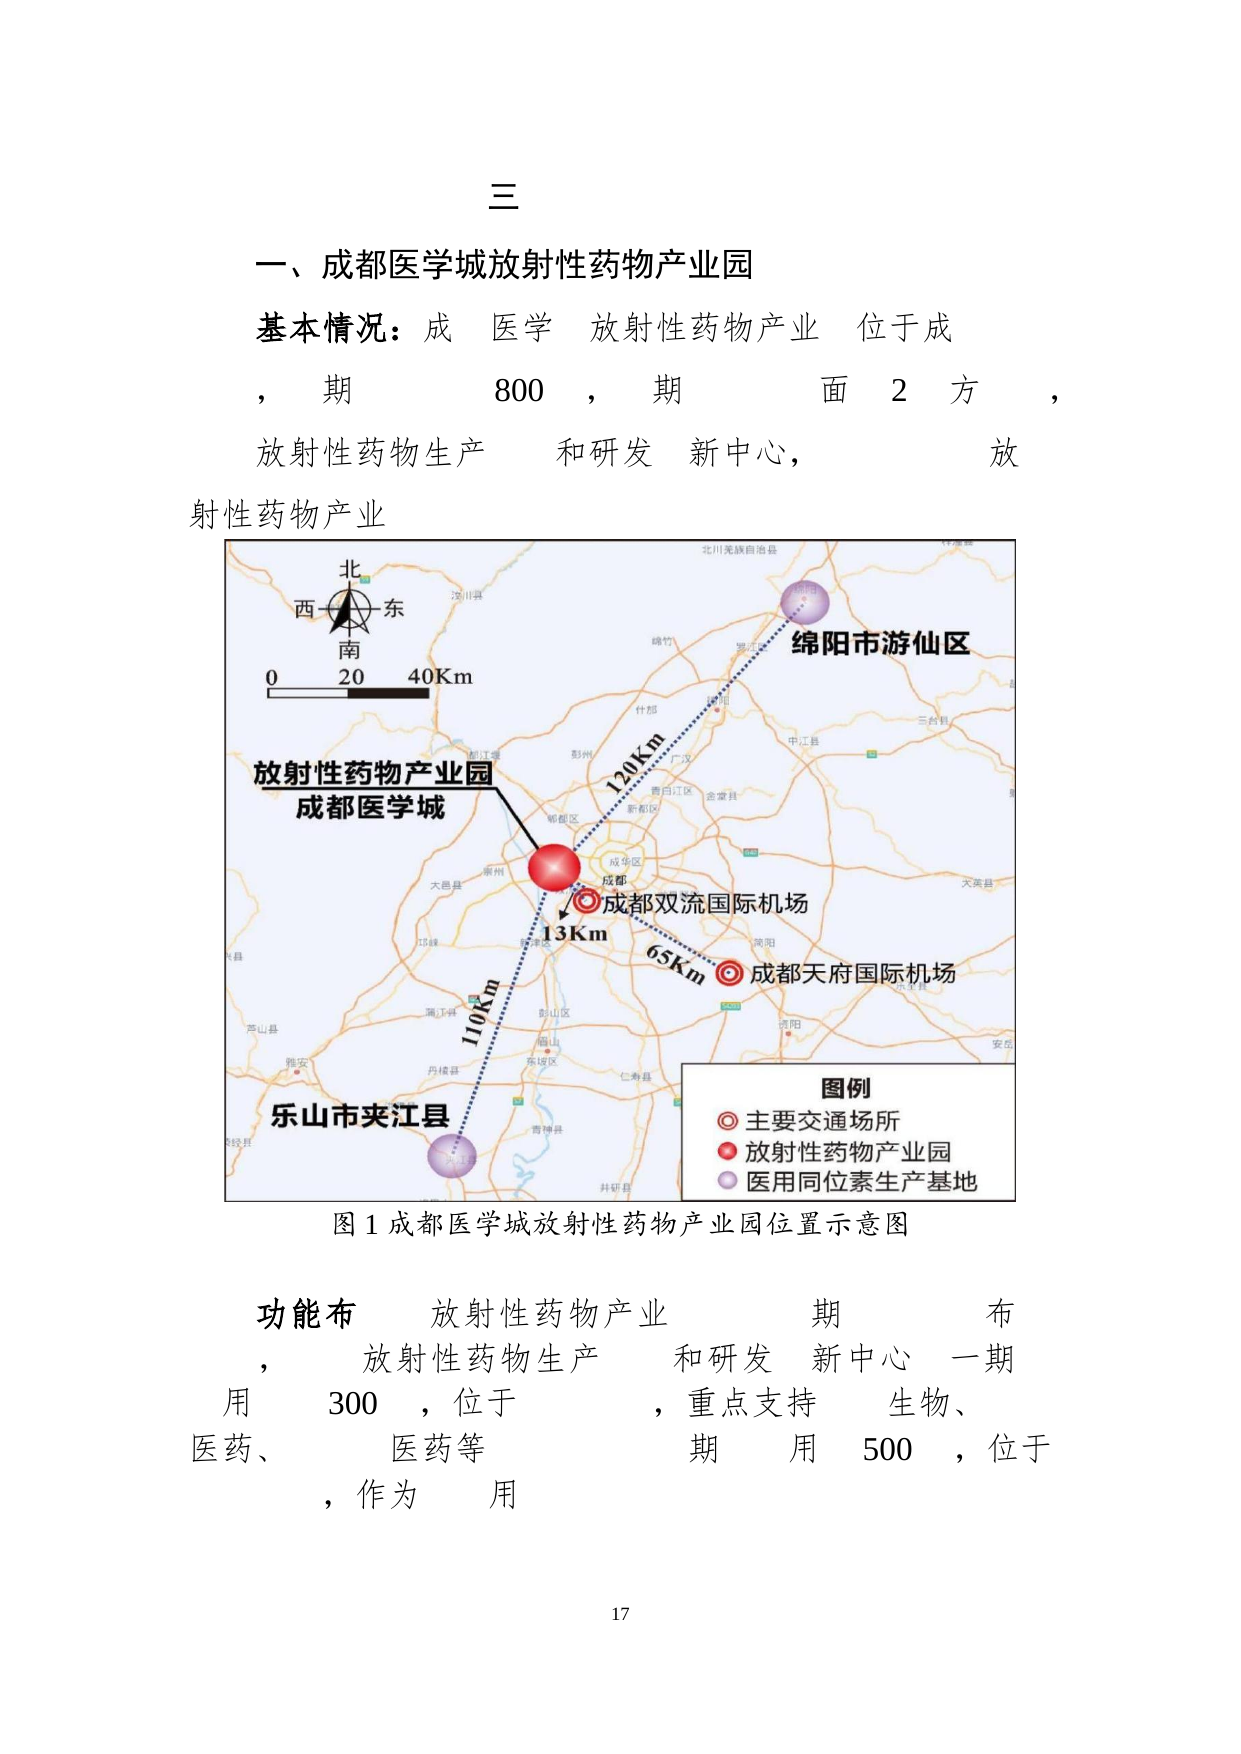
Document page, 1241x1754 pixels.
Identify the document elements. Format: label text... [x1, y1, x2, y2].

text 基本情况：成都医学城放射性药物产业园位于成都温江区，近期规划占地800亩，远期规划占地面积2平方公里，建设放射性药物生产基地和研发创新中心，打造国家级放射性药物产业基地。 [187, 289, 1053, 539]
subtitle 第三章 典型案例分析 [187, 158, 1053, 221]
text 功能布局：放射性药物产业园按照两期进行规划布局建设，建设放射性药物生产基地和研发创新中心。一期规划用地约300亩，位于园区东北，重点支持通瑞生物、远大医药、艾博兹医药等项目建设。二期规划用地500亩，位于园区西南，作为储备用地承接相关项目。 [187, 1288, 1053, 1515]
text 图1 成都医学城放射性药物产业园位置示意图 [187, 1201, 1053, 1243]
picture [224, 539, 1016, 1202]
subtitle 一、成都医学城放射性药物产业园 [187, 227, 1053, 289]
